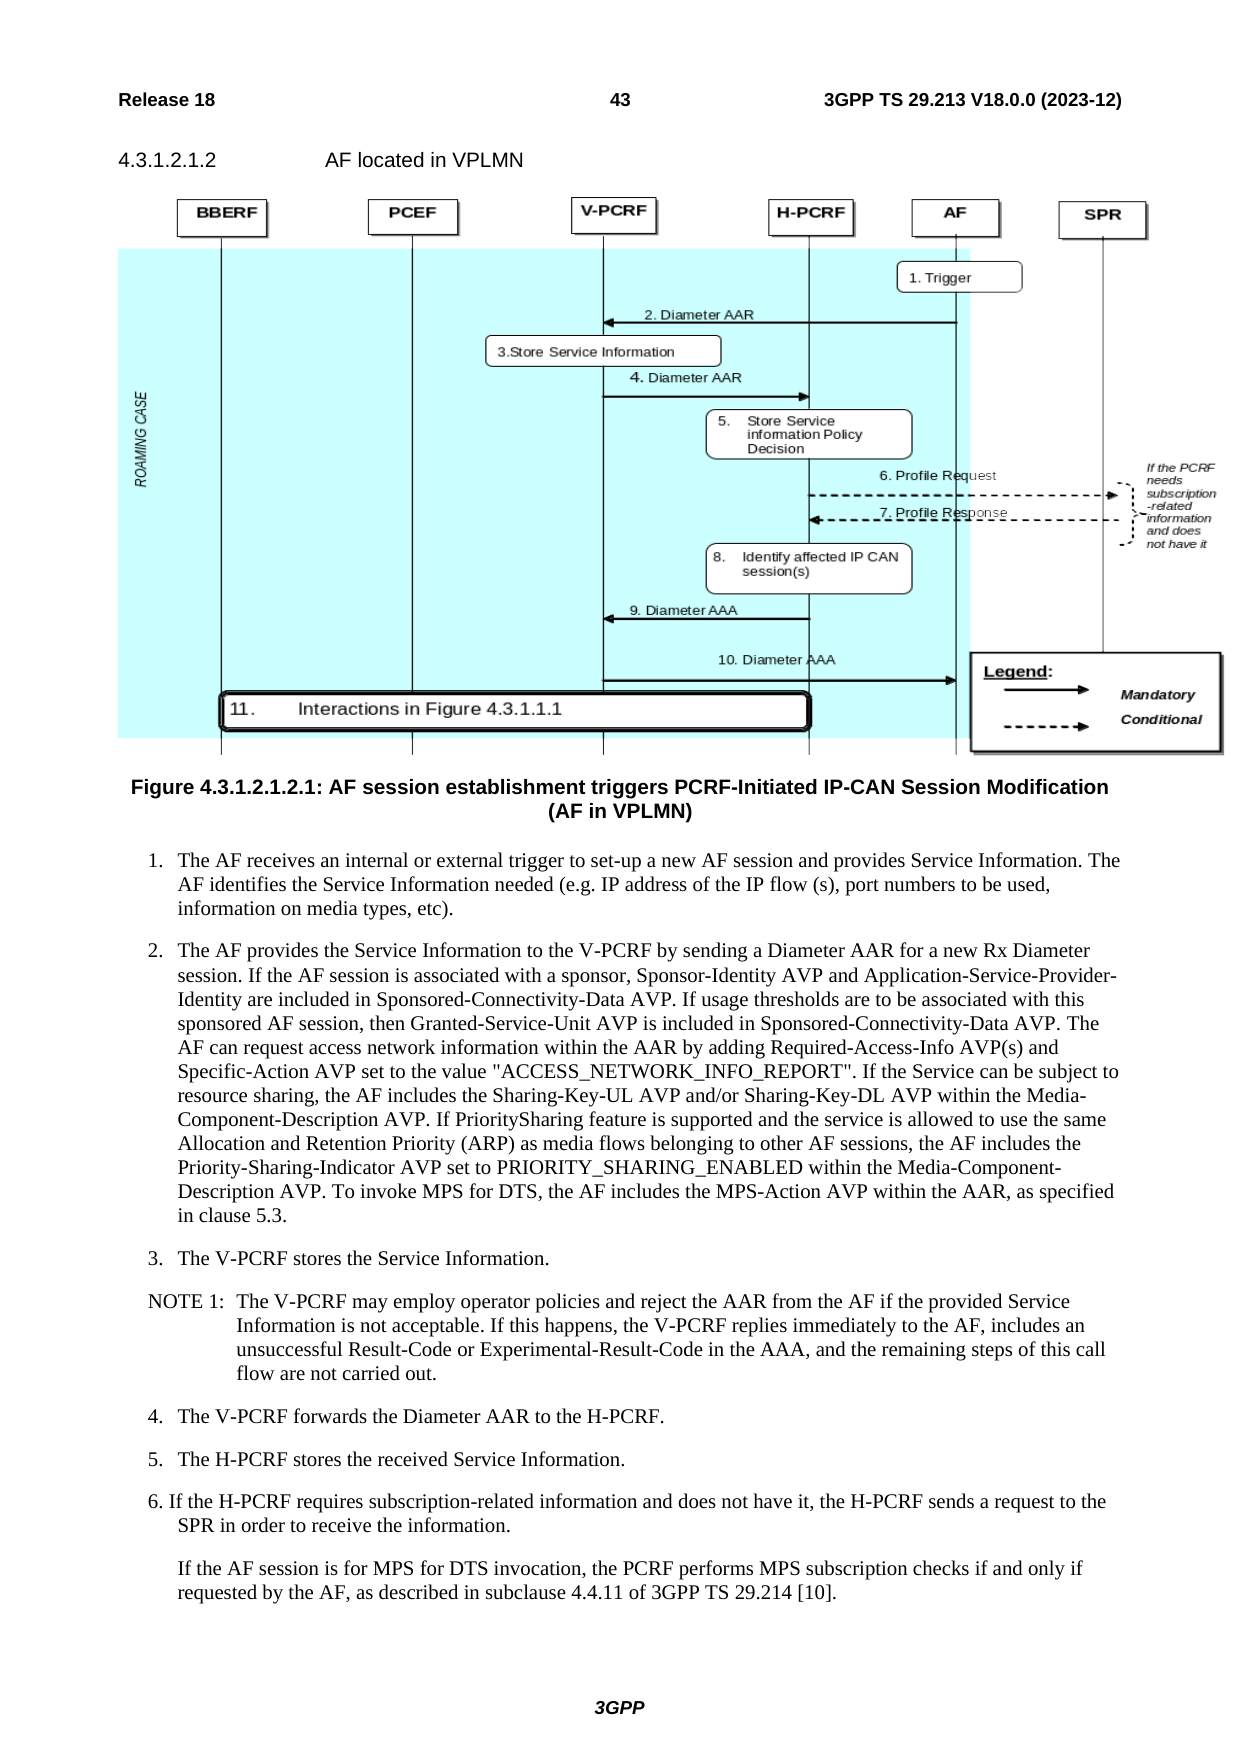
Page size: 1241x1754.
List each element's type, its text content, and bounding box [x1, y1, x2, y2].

text NOTE 1: The V-PCRF may employ operator policies and reject the from the AF if the provided Service Information is not acceptable. If this happens, the V-PCRF replies immediately to the AF, includes an unsuccessful Result-Code or Experimental-Result-Code in the AAA, and the remaining steps of this call flow are not carried out. [148, 1289, 1122, 1385]
text 6. If the H-PCRF requires subscription-related information and does not have it, the H-PCRF sends a request to the SPR in order to receive the information. [148, 1489, 1122, 1537]
text If the AF session is for MPS for DTS invocation, the PCRF performs MPS subscription checks if and only if requested by the AF, as described in subclause 4.4.11 of 3GPP TS 29.214 [10]. [148, 1556, 1122, 1604]
text 2. The AF provides the Service Information to the V-PCRF by sending a Diameter AAR for a new Rx Diameter session. If the AF session is associated with a sponsor, Sponsor-Identity AVP and Application-Service-Provider-Identity are included in Sponsored-Connectivity-Data AVP. If usage thresholds are to be associated with this sponsored AF session, then Granted-Service-Unit AVP is included in Sponsored-Connectivity-Data AVP. The AF can request access network information within the AAR by adding Required-Access-Info AVP(s) and Specific-Action AVP set to the value "ACCESS_NETWORK_INFO_REPORT". If the Service can be subject to resource sharing, the AF includes the Sharing-Key-UL AVP and/or Sharing-Key-DL AVP within the Media-Component-Description AVP. If PrioritySharing feature is supported and the service is allowed to use the same Allocation and Retention Priority (ARP) as media flows belonging to other AF sessions, the AF includes the Priority-Sharing-Indicator AVP set to PRIORITY_SHARING_ENABLED within the Media-Component-Description AVP. To invoke MPS for DTS, the AF includes the MPS-Action AVP within the AAR, as specified in clause 5.3. [148, 938, 1122, 1227]
text 4. The V-PCRF forwards the Diameter AAR to the H-PCRF. [148, 1404, 1122, 1428]
text 1. The AF receives an internal or external trigger to set-up a new AF session and provides Service Information. The AF identifies the Service Information needed (e.g. IP address of the IP flow (s), port numbers to be used, information on media types, etc). [148, 847, 1122, 920]
text 4.3.1.2.1.2 AF located in VPLMN [118, 147, 1122, 171]
text 5. The H-PCRF stores the received Service Information. [148, 1447, 1122, 1471]
text 3. The V-PCRF stores the Service Information. [148, 1246, 1122, 1270]
text Figure 4.3.1.2.1.2.1: AF session establishment triggers PCRF-Initiated IP-CAN Session Modification (AF in VPLMN) [118, 774, 1122, 822]
